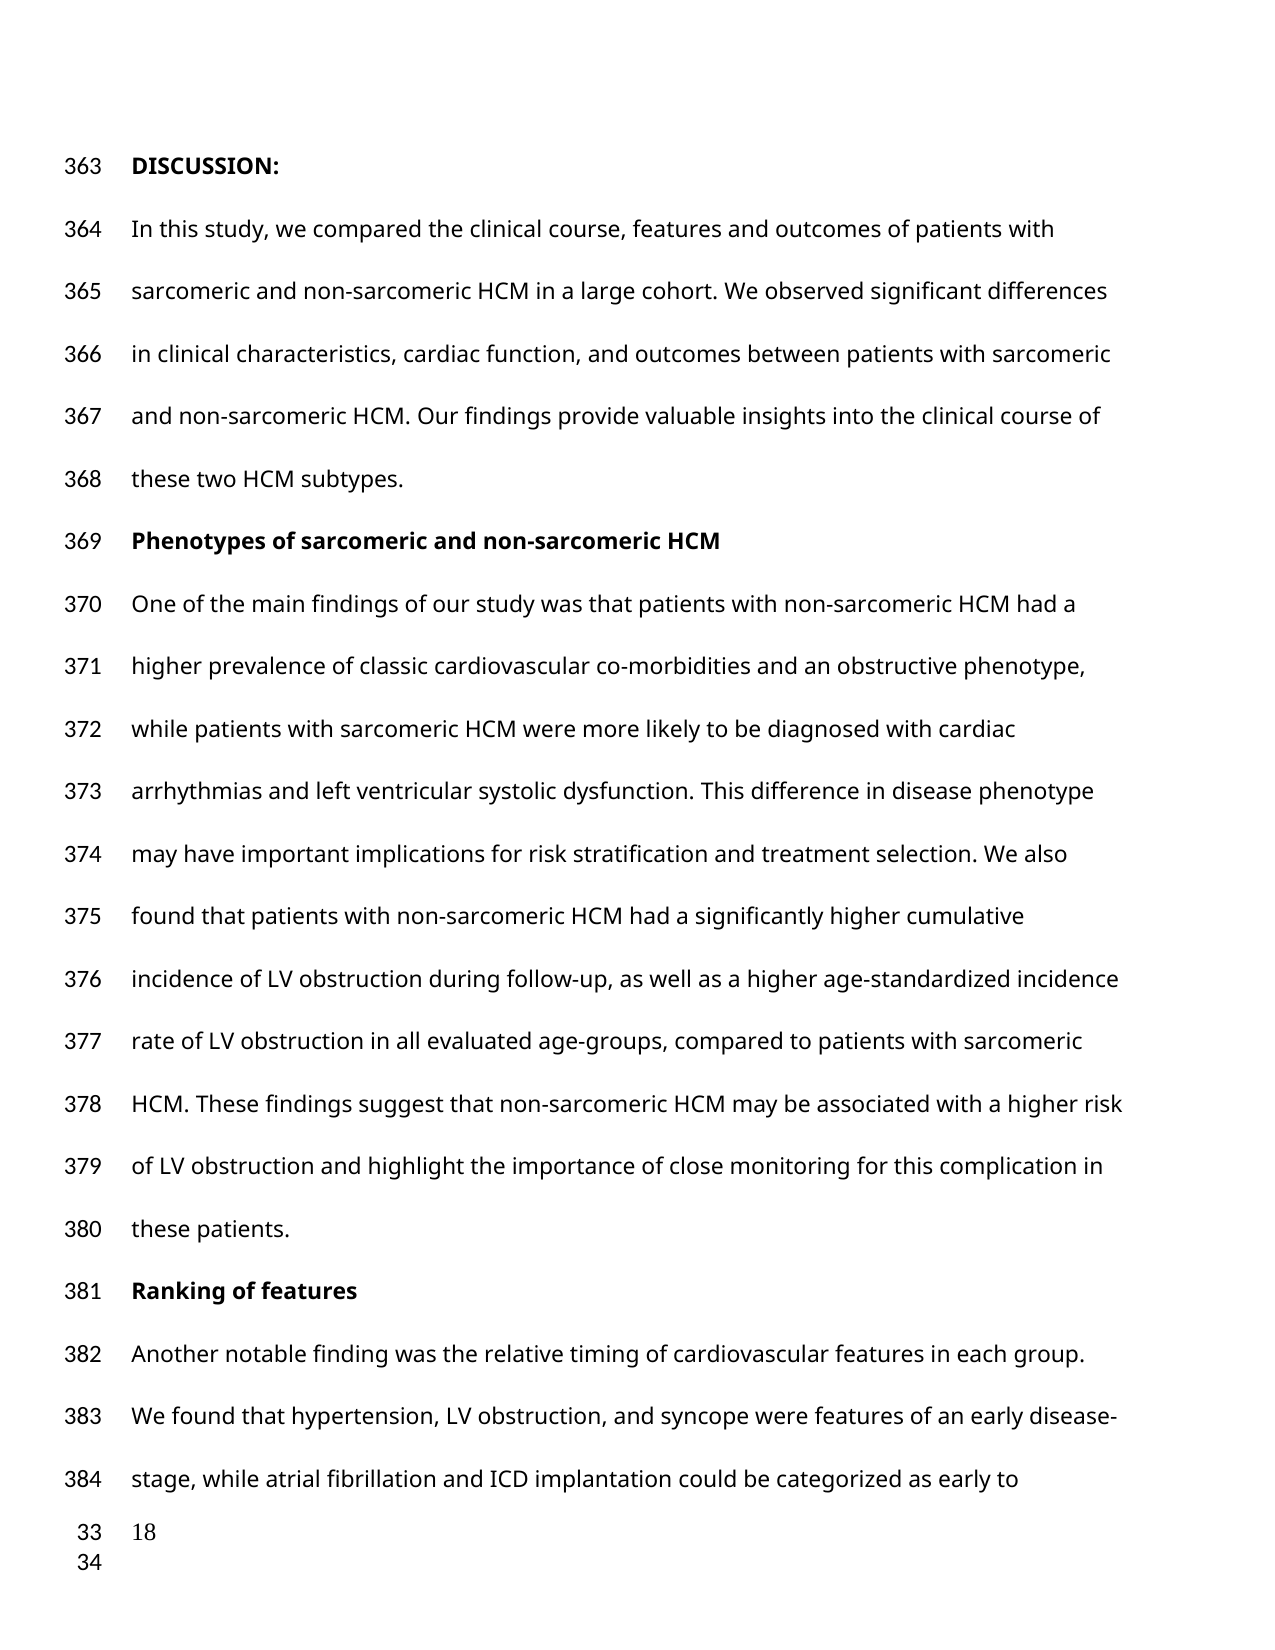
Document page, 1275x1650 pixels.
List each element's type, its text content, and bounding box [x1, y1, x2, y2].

text One of the main findings of our study was that patients with non-sarcomeric HCM had a higher prevalence of classic cardiovascular co-morbidities and an obstructive phenotype, while patients with sarcomeric HCM were more likely to be diagnosed with cardiac arrhythmias and left ventricular systolic dysfunction. This difference in disease phenotype may have important implications for risk stratification and treatment selection. We also found that patients with non-sarcomeric HCM had a significantly higher cumulative incidence of LV obstruction during follow-up, as well as a higher age-standardized incidence rate of LV obstruction in all evaluated age-groups, compared to patients with sarcomeric HCM. These findings suggest that non-sarcomeric HCM may be associated with a higher risk of LV obstruction and highlight the importance of close monitoring for this complication in these patients. [131, 587, 1125, 1244]
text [131, 1337, 1125, 1494]
text In this study, we compared the clinical course, features and outcomes of patients with sarcomeric and non-sarcomeric HCM in a large cohort. We observed significant differences in clinical characteristics, cardiac function, and outcomes between patients with sarcomeric and non-sarcomeric HCM. Our findings provide valuable insights into the clinical course of these two HCM subtypes. [131, 212, 1125, 494]
text Ranking of features [131, 1275, 1125, 1306]
text DISCUSSION: [131, 150, 1125, 181]
text Phenotypes of sarcomeric and non-sarcomeric HCM [131, 525, 1125, 556]
